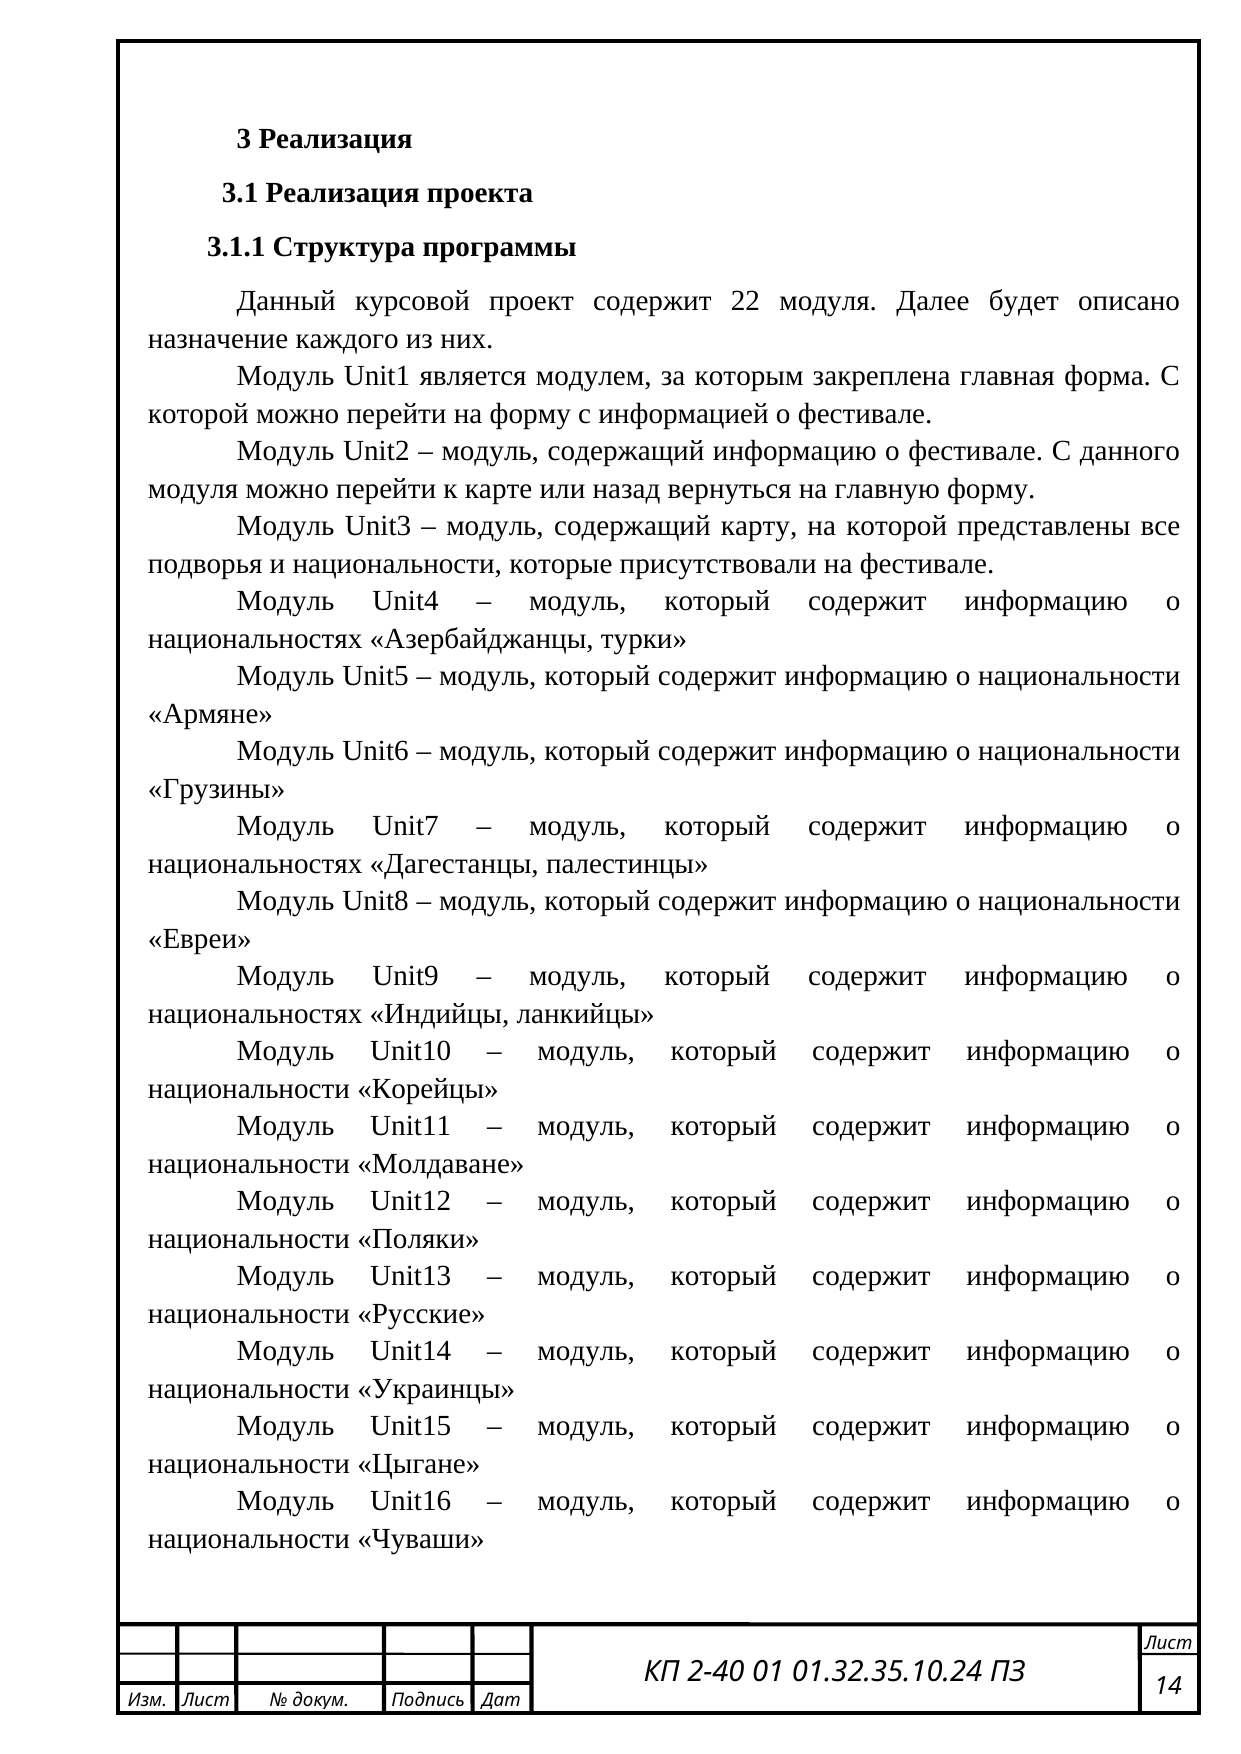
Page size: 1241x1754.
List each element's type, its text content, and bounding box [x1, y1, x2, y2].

text Модуль Unit8 – модуль, который содержит информацию о национальности «Евреи» [148, 881, 1181, 956]
text Данный курсовой проект содержит 22 модуля. Далее будет описано назначение каждого из них. [148, 281, 1181, 356]
text Модуль Unit10 – модуль, который содержит информацию о национальности «Корейцы» [148, 1031, 1181, 1106]
text Модуль Unit16 – модуль, который содержит информацию о национальности «Чуваши» [148, 1481, 1181, 1556]
text Модуль Unit9 – модуль, который содержит информацию о национальностях «Индийцы, ланкийцы» [148, 956, 1181, 1031]
text Модуль Unit5 – модуль, который содержит информацию о национальности «Армяне» [148, 656, 1181, 731]
text 3 Реализация [148, 118, 1181, 156]
text Модуль Unit2 – модуль, содержащий информацию о фестивале. С данного модуля можно перейти к карте или назад вернуться на главную форму. [148, 431, 1181, 506]
text 3.1 Реализация проекта [148, 172, 1181, 210]
text Модуль Unit12 – модуль, который содержит информацию о национальности «Поляки» [148, 1181, 1181, 1256]
text Модуль Unit4 – модуль, который содержит информацию о национальностях «Азербайджанцы, турки» [148, 581, 1181, 656]
text Модуль Unit3 – модуль, содержащий карту, на которой представлены все подворья и национальности, которые присутствовали на фестивале. [148, 506, 1181, 581]
text Модуль Unit6 – модуль, который содержит информацию о национальности «Грузины» [148, 731, 1181, 806]
text Модуль Unit13 – модуль, который содержит информацию о национальности «Русские» [148, 1256, 1181, 1331]
text Модуль Unit14 – модуль, который содержит информацию о национальности «Украинцы» [148, 1331, 1181, 1406]
text Модуль Unit11 – модуль, который содержит информацию о национальности «Молдаване» [148, 1106, 1181, 1181]
text 3.1.1 Структура программы [148, 226, 1181, 264]
text Модуль Unit7 – модуль, который содержит информацию о национальностях «Дагестанцы, палестинцы» [148, 806, 1181, 881]
text Модуль Unit15 – модуль, который содержит информацию о национальности «Цыгане» [148, 1406, 1181, 1481]
text Модуль Unit1 является модулем, за которым закреплена главная форма. C которой можно перейти на форму с информацией о фестивале. [148, 356, 1181, 431]
